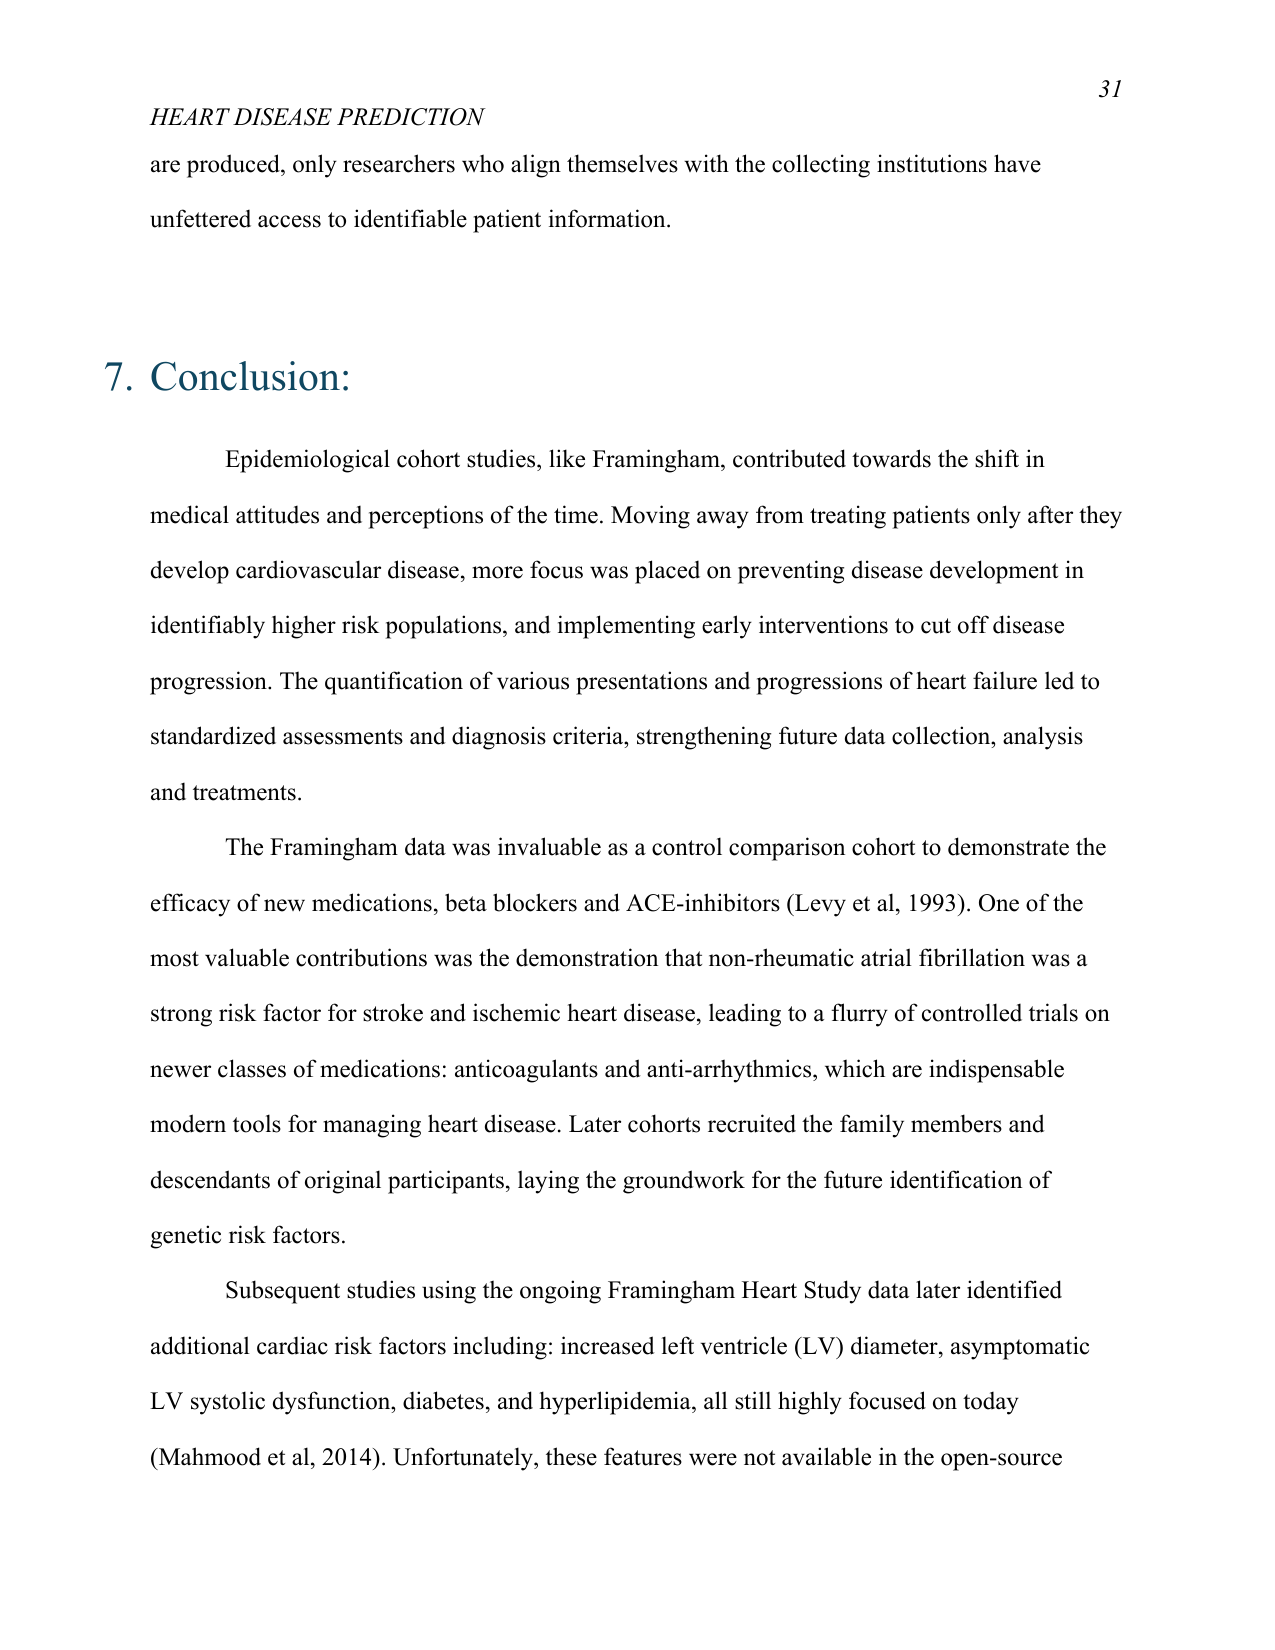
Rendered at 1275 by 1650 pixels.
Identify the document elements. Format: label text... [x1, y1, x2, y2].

text Epidemiological cohort studies, like Framingham, contributed towards the shift in medical attitudes and perceptions of the time. Moving away from treating patients only after they develop cardiovascular disease, more focus was placed on preventing disease development in identifiably higher risk populations, and implementing early interventions to cut off disease progression. The quantification of various presentations and progressions of heart failure led to standardized assessments and diagnosis criteria, strengthening future data collection, analysis and treatments. [150, 445, 1125, 806]
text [150, 1277, 1125, 1471]
text The Framingham data was invaluable as a control comparison cohort to demonstrate the efficacy of new medications, beta blockers and ACE-inhibitors (Levy et al, 1993). One of the most valuable contributions was the demonstration that non-rheumatic atrial fibrillation was a strong risk factor for stroke and ischemic heart disease, leading to a flurry of controlled trials on newer classes of medications: anticoagulants and anti-arrhythmics, which are indispensable modern tools for managing heart disease. Later cohorts recruited the family members and descendants of original participants, laying the groundwork for the future identification of genetic risk factors. [150, 833, 1125, 1249]
subtitle Conclusion: [103, 353, 1125, 399]
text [150, 150, 1125, 233]
